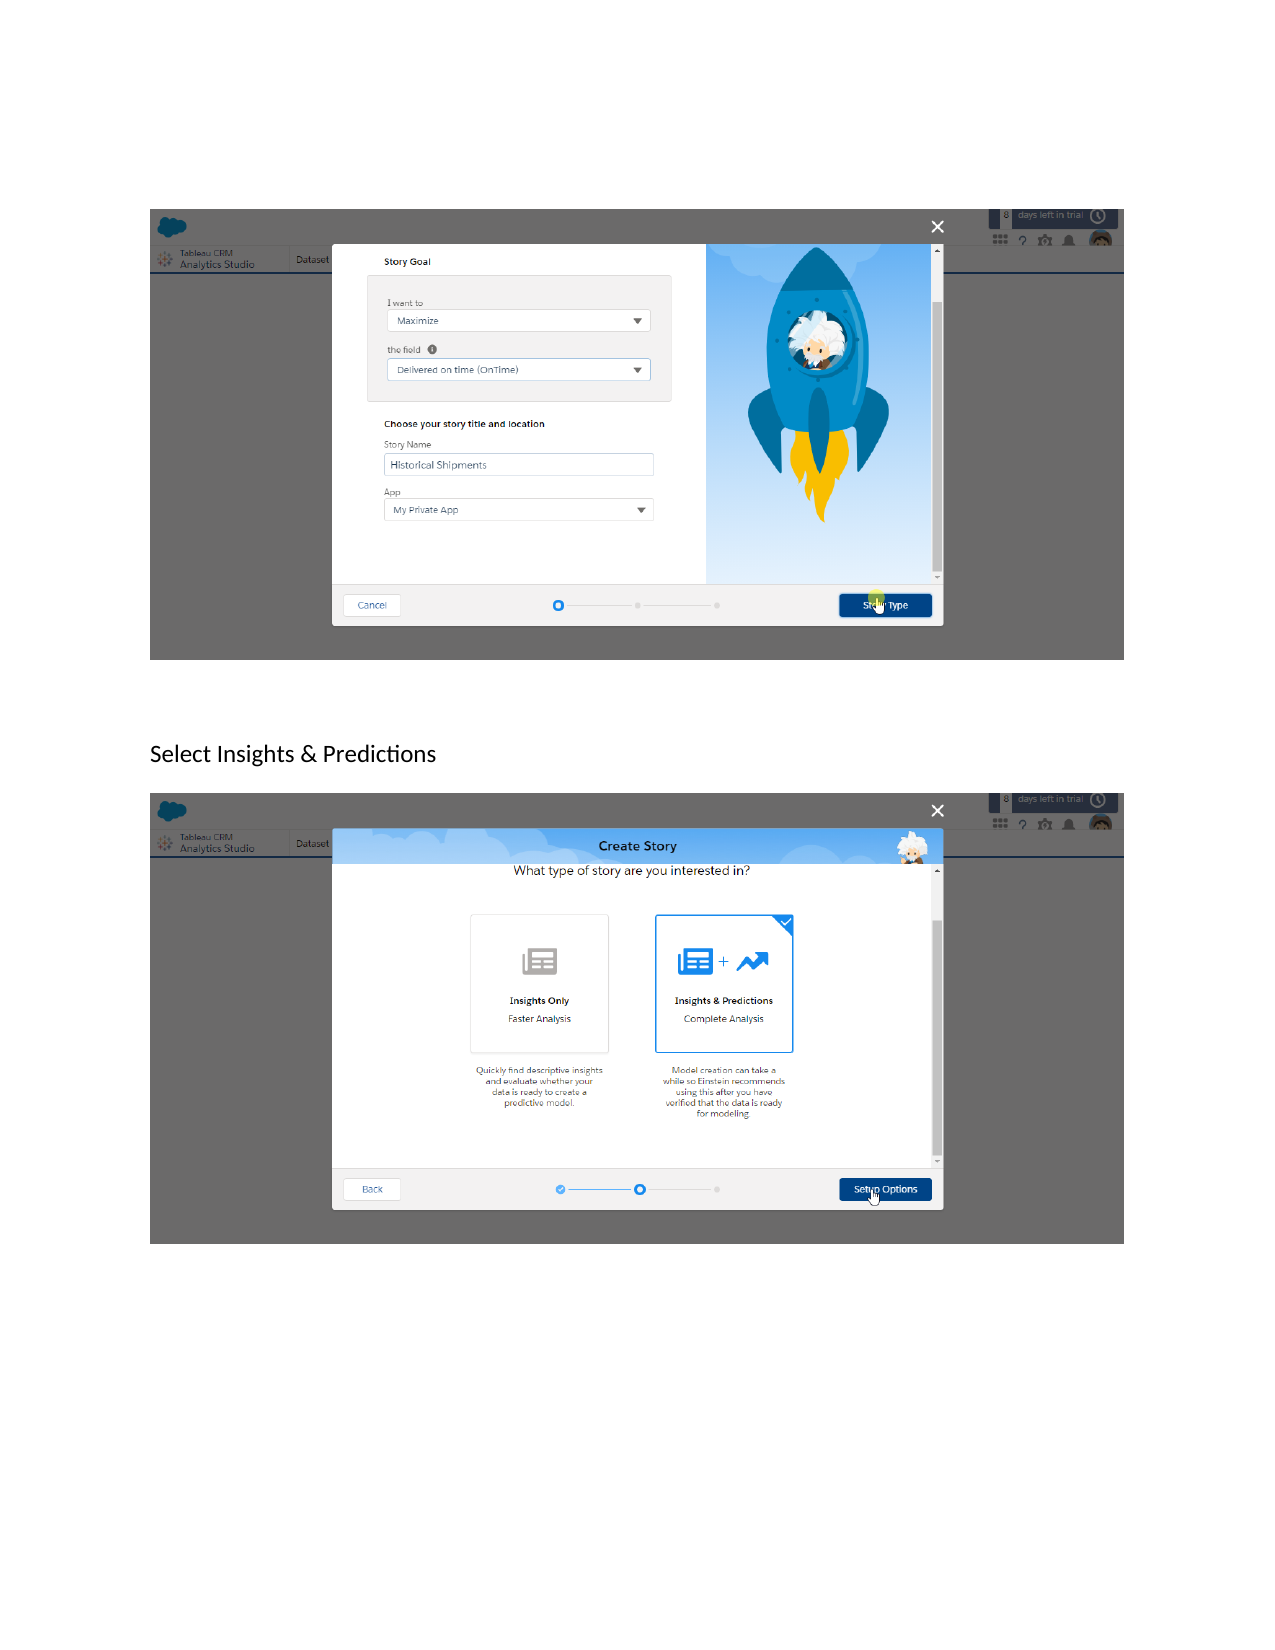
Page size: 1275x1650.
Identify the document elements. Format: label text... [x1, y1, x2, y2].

picture [150, 793, 1124, 1244]
picture [150, 209, 1124, 660]
text Select Insights & Predictions [150, 738, 1125, 768]
